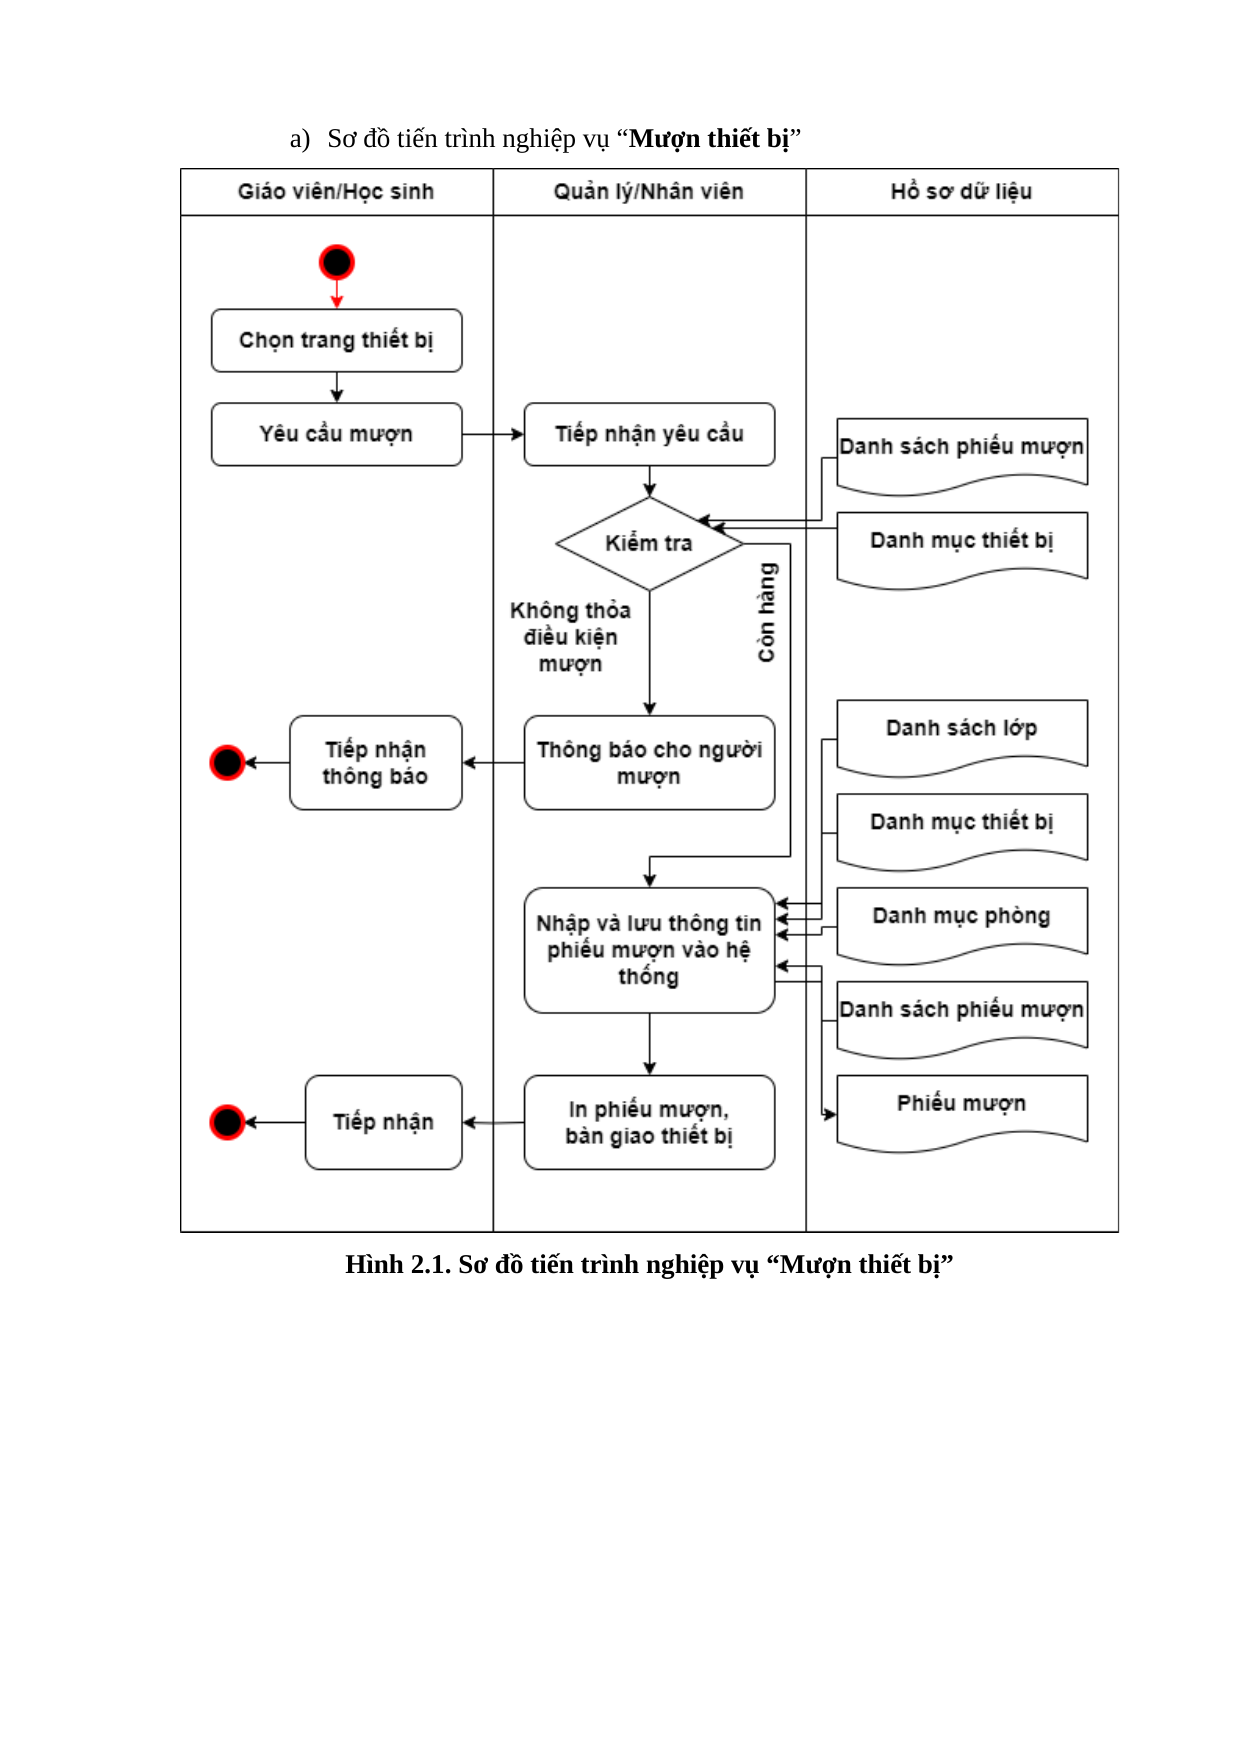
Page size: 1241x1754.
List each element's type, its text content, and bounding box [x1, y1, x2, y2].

picture [180, 168, 1120, 1233]
list Sơ đồ tiến trình nghiệp vụ “Mượn thiết bị” [289, 122, 1122, 153]
subtitle Hình 2.1. Sơ đồ tiến trình nghiệp vụ “Mượn thiết bị” [177, 1248, 1122, 1279]
